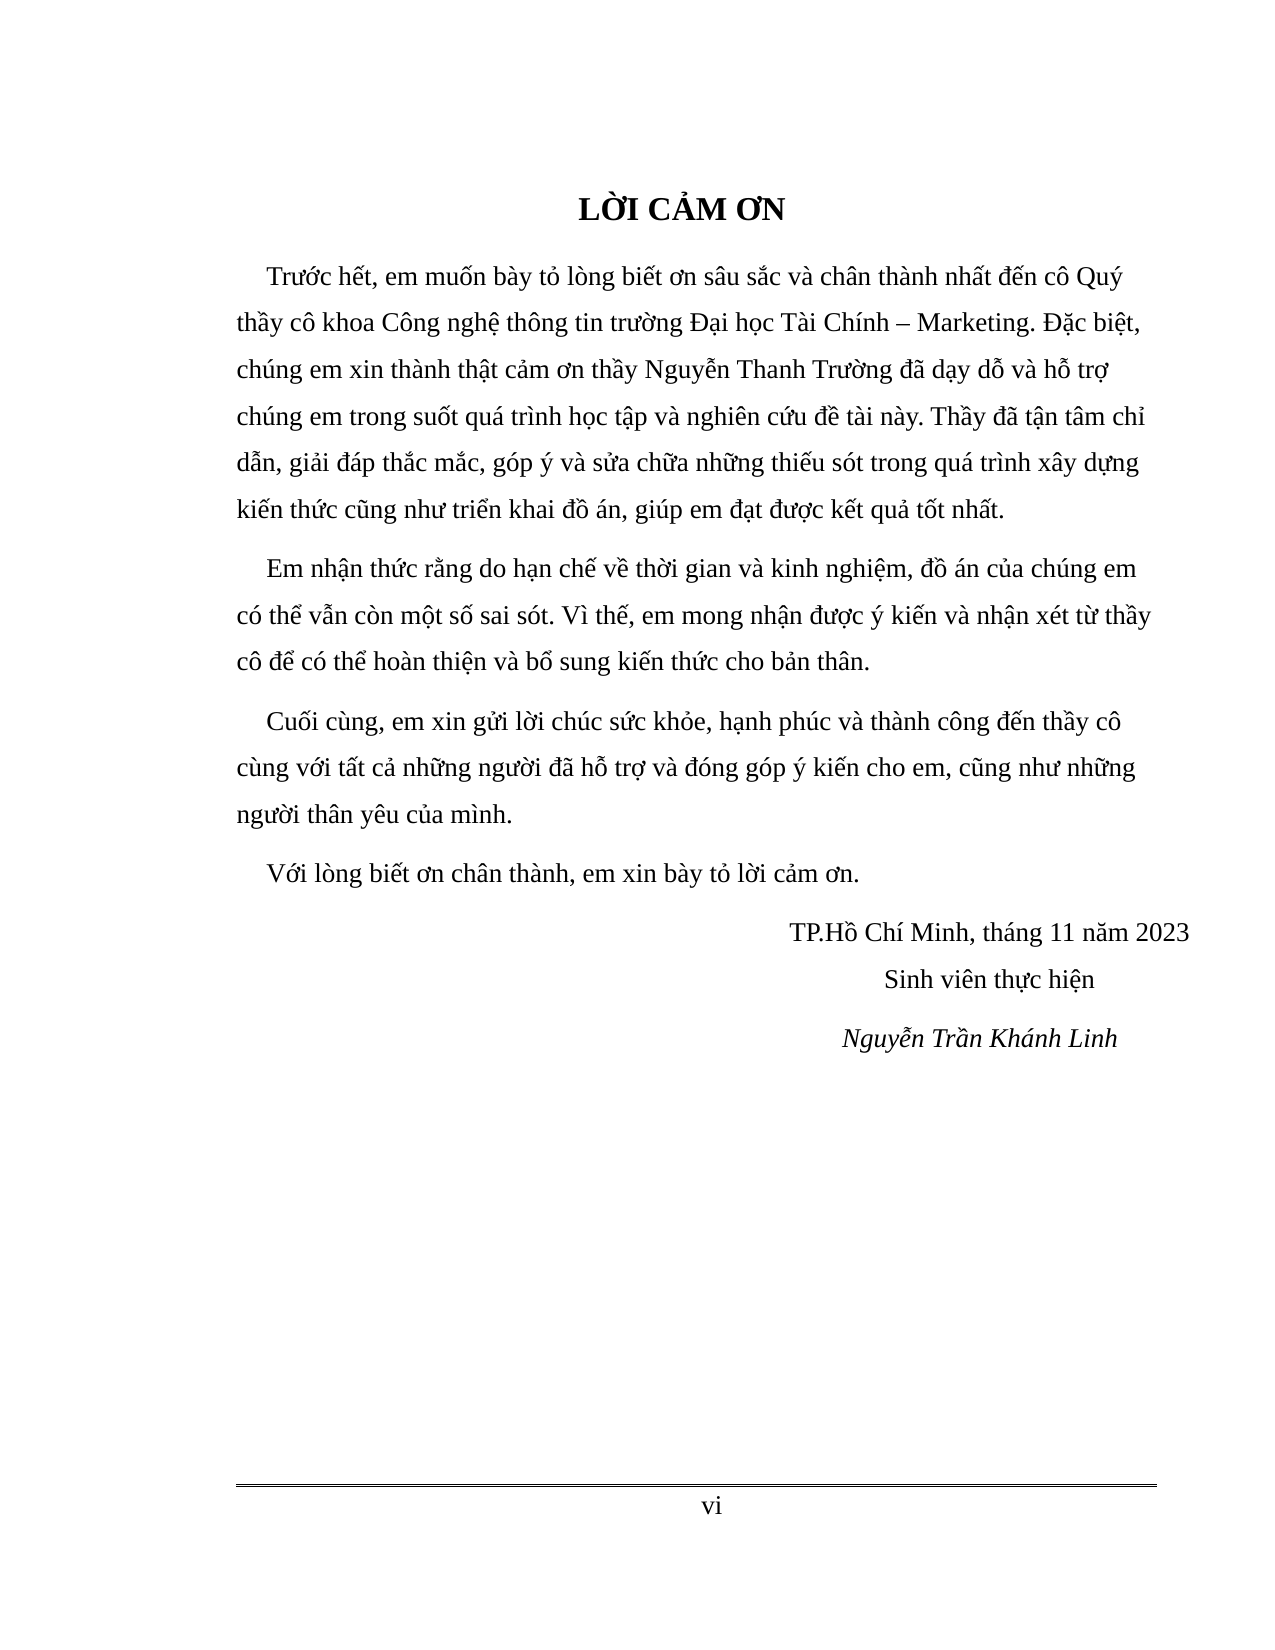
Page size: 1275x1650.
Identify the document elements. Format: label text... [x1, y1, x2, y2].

text Cuối cùng, em xin gửi lời chúc sức khỏe, hạnh phúc và thành công đến thầy cô cùng với tất cả những người đã hỗ trợ và đóng góp ý kiến cho em, cũng như những người thân yêu của mình. [236, 705, 1157, 829]
text Nguyễn Trần Khánh Linh [236, 1022, 1157, 1053]
text TP.Hồ Chí Minh, tháng 11 năm 2023 Sinh viên thực hiện [236, 916, 1157, 994]
text Trước hết, em muốn bày tỏ lòng biết ơn sâu sắc và chân thành nhất đến cô Quý thầy cô khoa Công nghệ thông tin trường Đại học Tài Chính – Marketing. Đặc biệt, chúng em xin thành thật cảm ơn thầy Nguyễn Thanh Trường đã dạy dỗ và hỗ trợ chúng em trong suốt quá trình học tập và nghiên cứu đề tài này. Thầy đã tận tâm chỉ dẫn, giải đáp thắc mắc, góp ý và sửa chữa những thiếu sót trong quá trình xây dựng kiến thức cũng như triển khai đồ án, giúp em đạt được kết quả tốt nhất. [236, 260, 1157, 524]
text Với lòng biết ơn chân thành, em xin bày tỏ lời cảm ơn. [236, 857, 1157, 888]
text Em nhận thức rằng do hạn chế về thời gian và kinh nghiệm, đồ án của chúng em có thể vẫn còn một số sai sót. Vì thế, em mong nhận được ý kiến và nhận xét từ thầy cô để có thể hoàn thiện và bổ sung kiến thức cho bản thân. [236, 552, 1157, 677]
subtitle LỜI CẢM ƠN [207, 190, 1157, 228]
